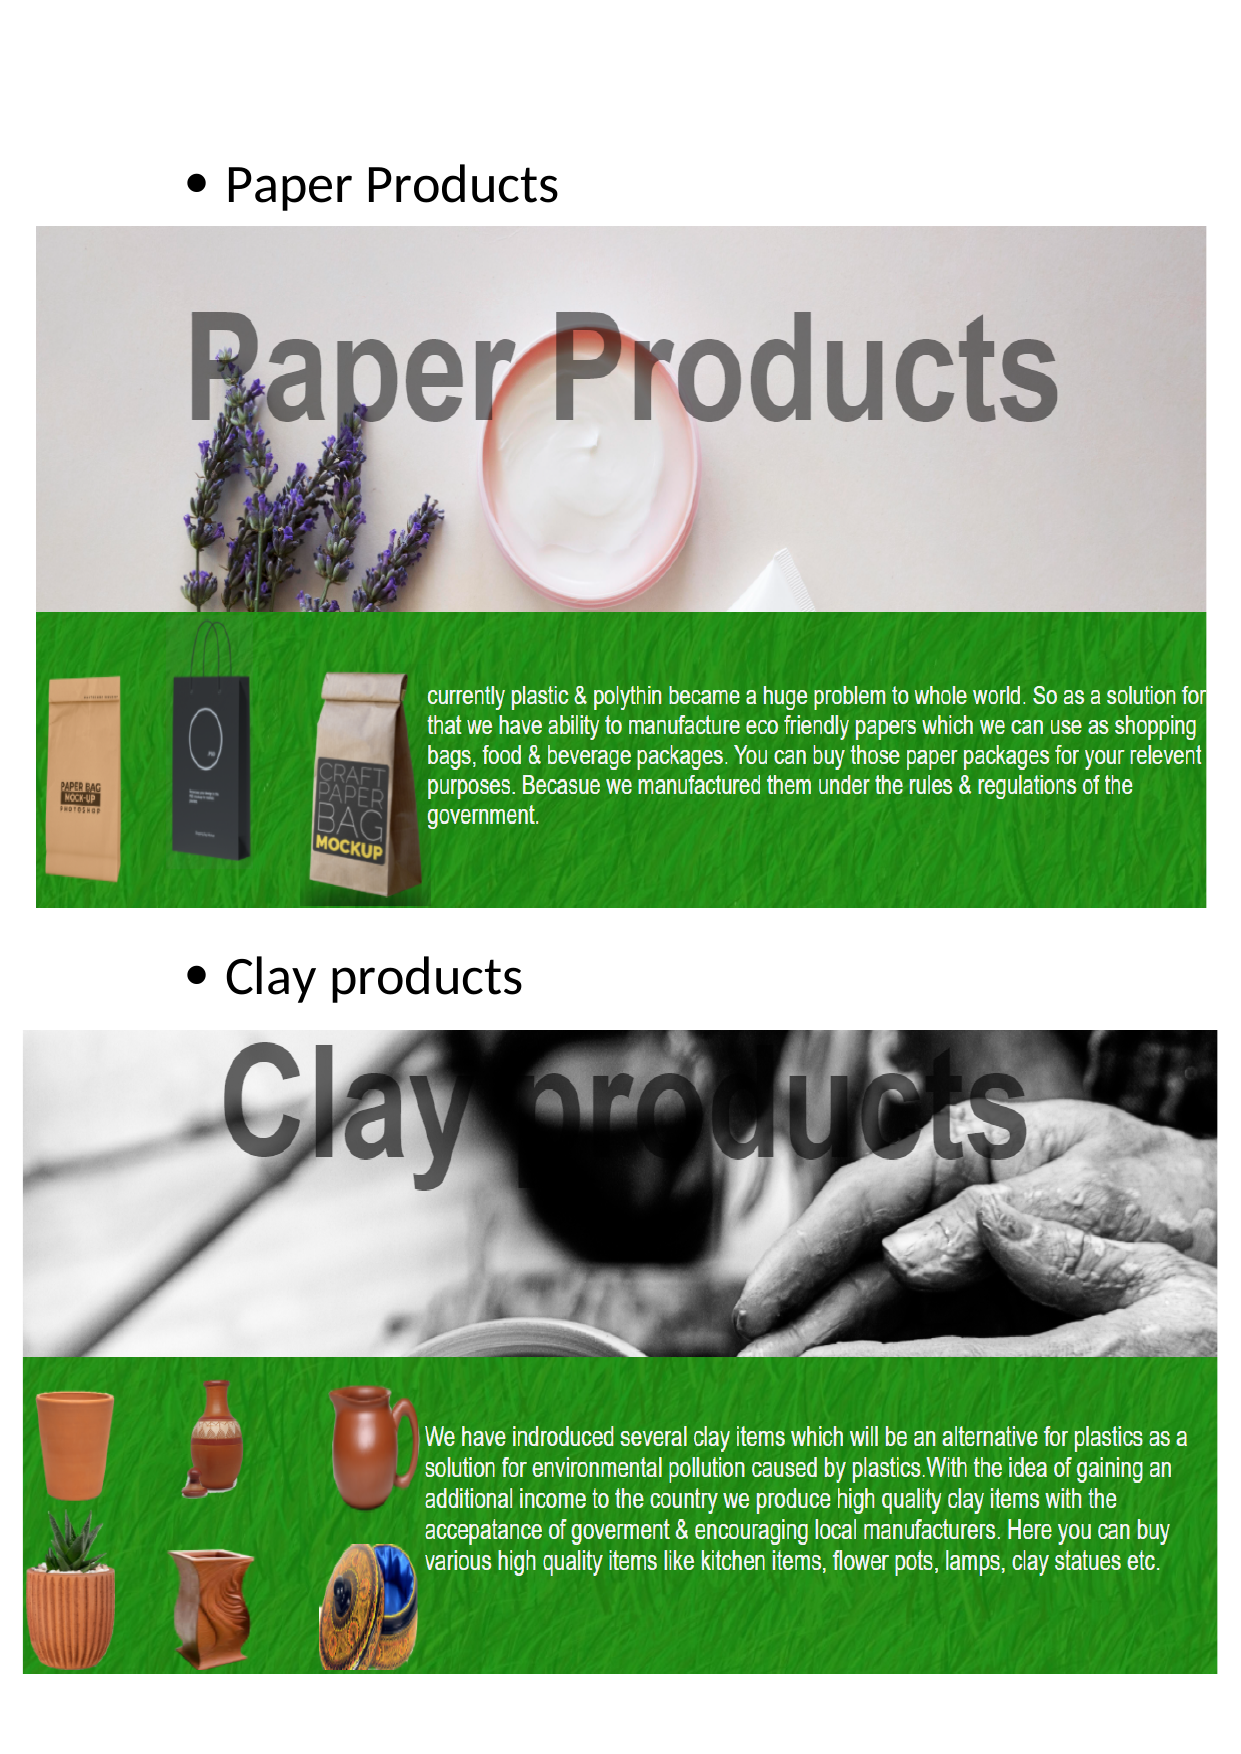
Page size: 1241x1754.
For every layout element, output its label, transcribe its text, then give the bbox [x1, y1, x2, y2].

picture [22, 1030, 1218, 1674]
list Paper Products [187, 150, 1090, 216]
list Clay products [187, 942, 1090, 1008]
picture [36, 226, 1207, 908]
